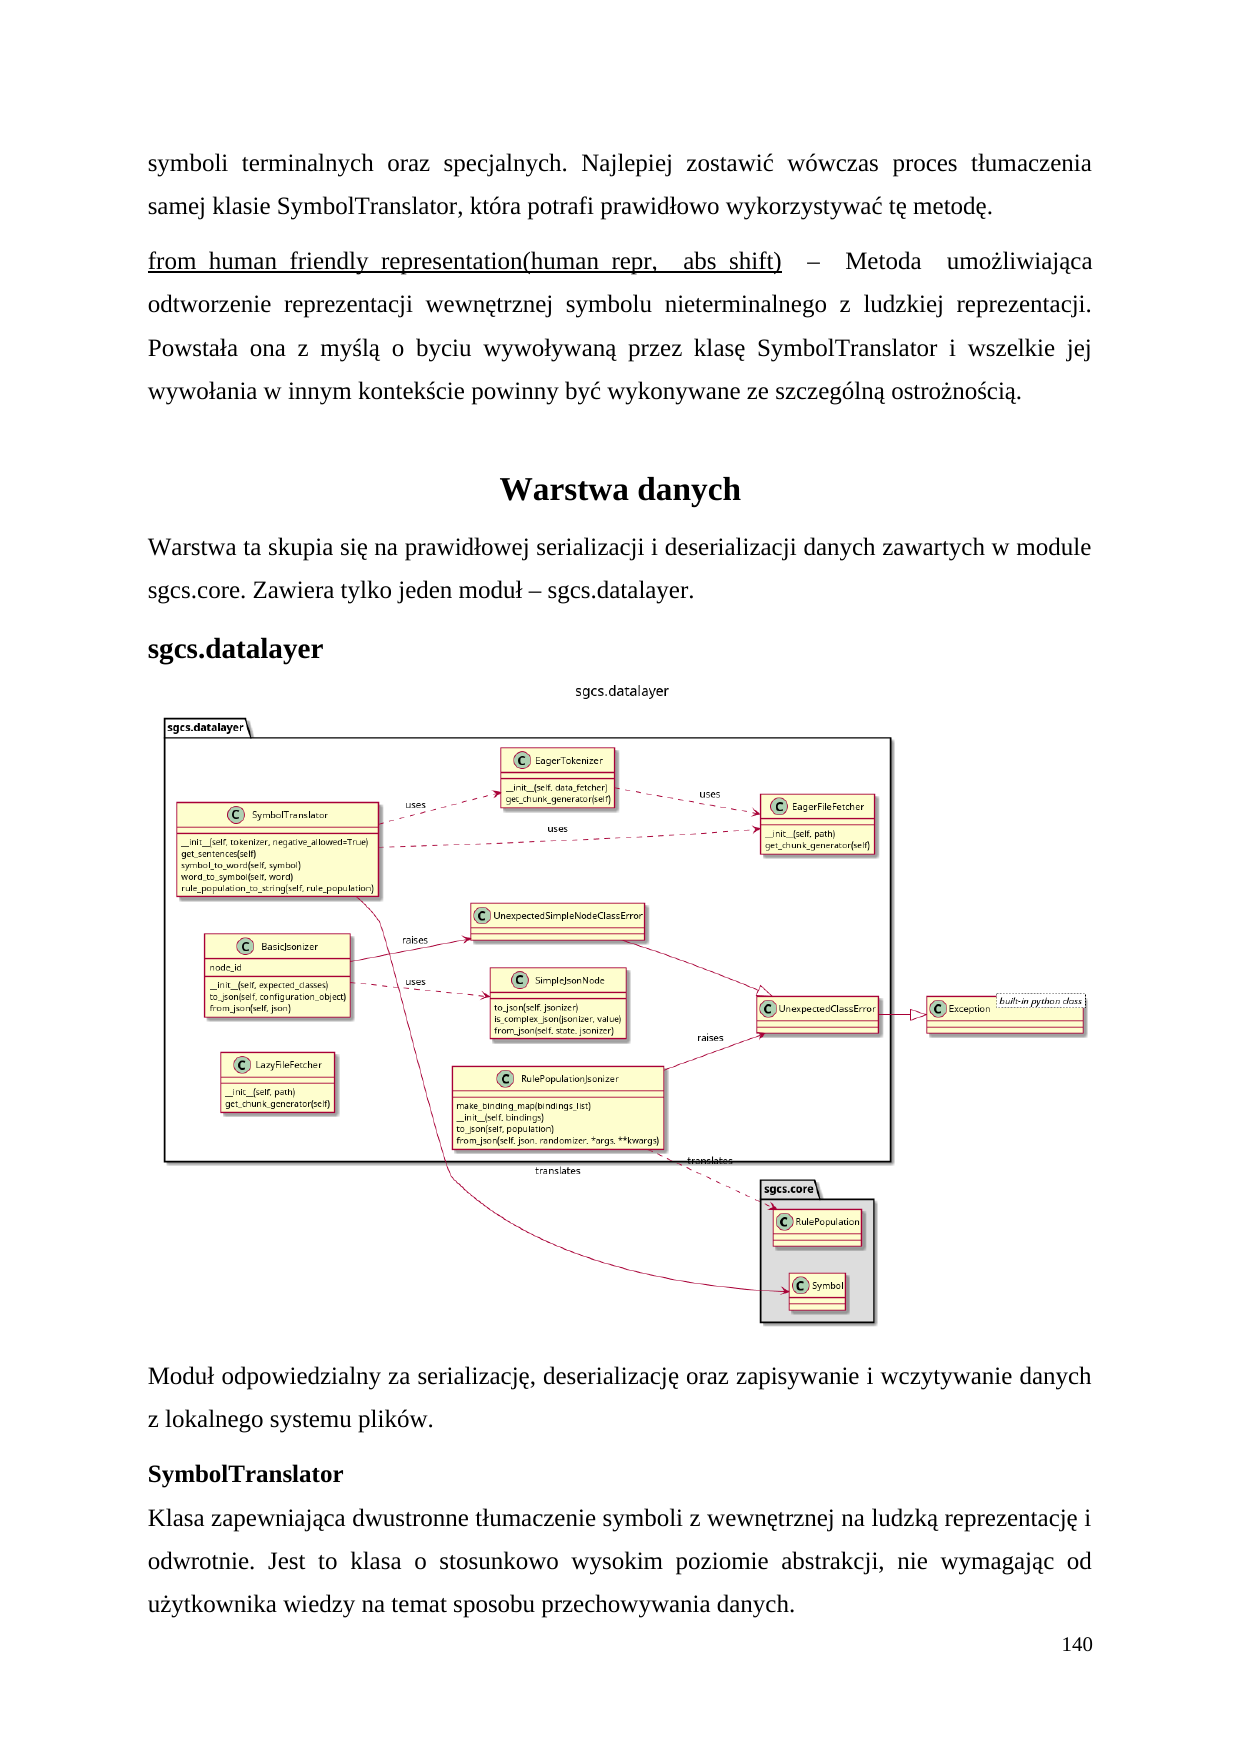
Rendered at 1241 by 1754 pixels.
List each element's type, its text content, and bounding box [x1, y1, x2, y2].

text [148, 148, 1093, 219]
text Warstwa ta skupia się na prawidłowej serializacji i deserializacji danych zawartych w module sgcs.core. Zawiera tylko jeden moduł – sgcs.datalayer. [148, 532, 1093, 604]
text from_human_friendly_representation(human_repr, abs_shift) – Metoda umożliwiająca odtworzenie reprezentacji wewnętrznej symbolu nieterminalnego z ludzkiej reprezentacji. Powstała ona z myślą o byciu wywoływaną przez klasę SymbolTranslator i wszelkie jej wywołania w innym kontekście powinny być wykonywane ze szczególną ostrożnością. [148, 246, 1093, 404]
text Moduł odpowiedzialny za serializację, deserializację oraz zapisywanie i wczytywanie danych z lokalnego systemu plików. [148, 1330, 1093, 1433]
picture [147, 681, 1093, 1330]
text Klasa zapewniająca dwustronne tłumaczenie symboli z wewnętrznej na ludzką reprezentację i odwrotnie. Jest to klasa o stosunkowo wysokim poziomie abstrakcji, nie wymagając od użytkownika wiedzy na temat sposobu przechowywania danych. [148, 1503, 1093, 1618]
text Warstwa danych [148, 469, 1093, 507]
text SymbolTranslator [148, 1459, 1093, 1488]
text sgcs.datalayer [148, 631, 1093, 664]
